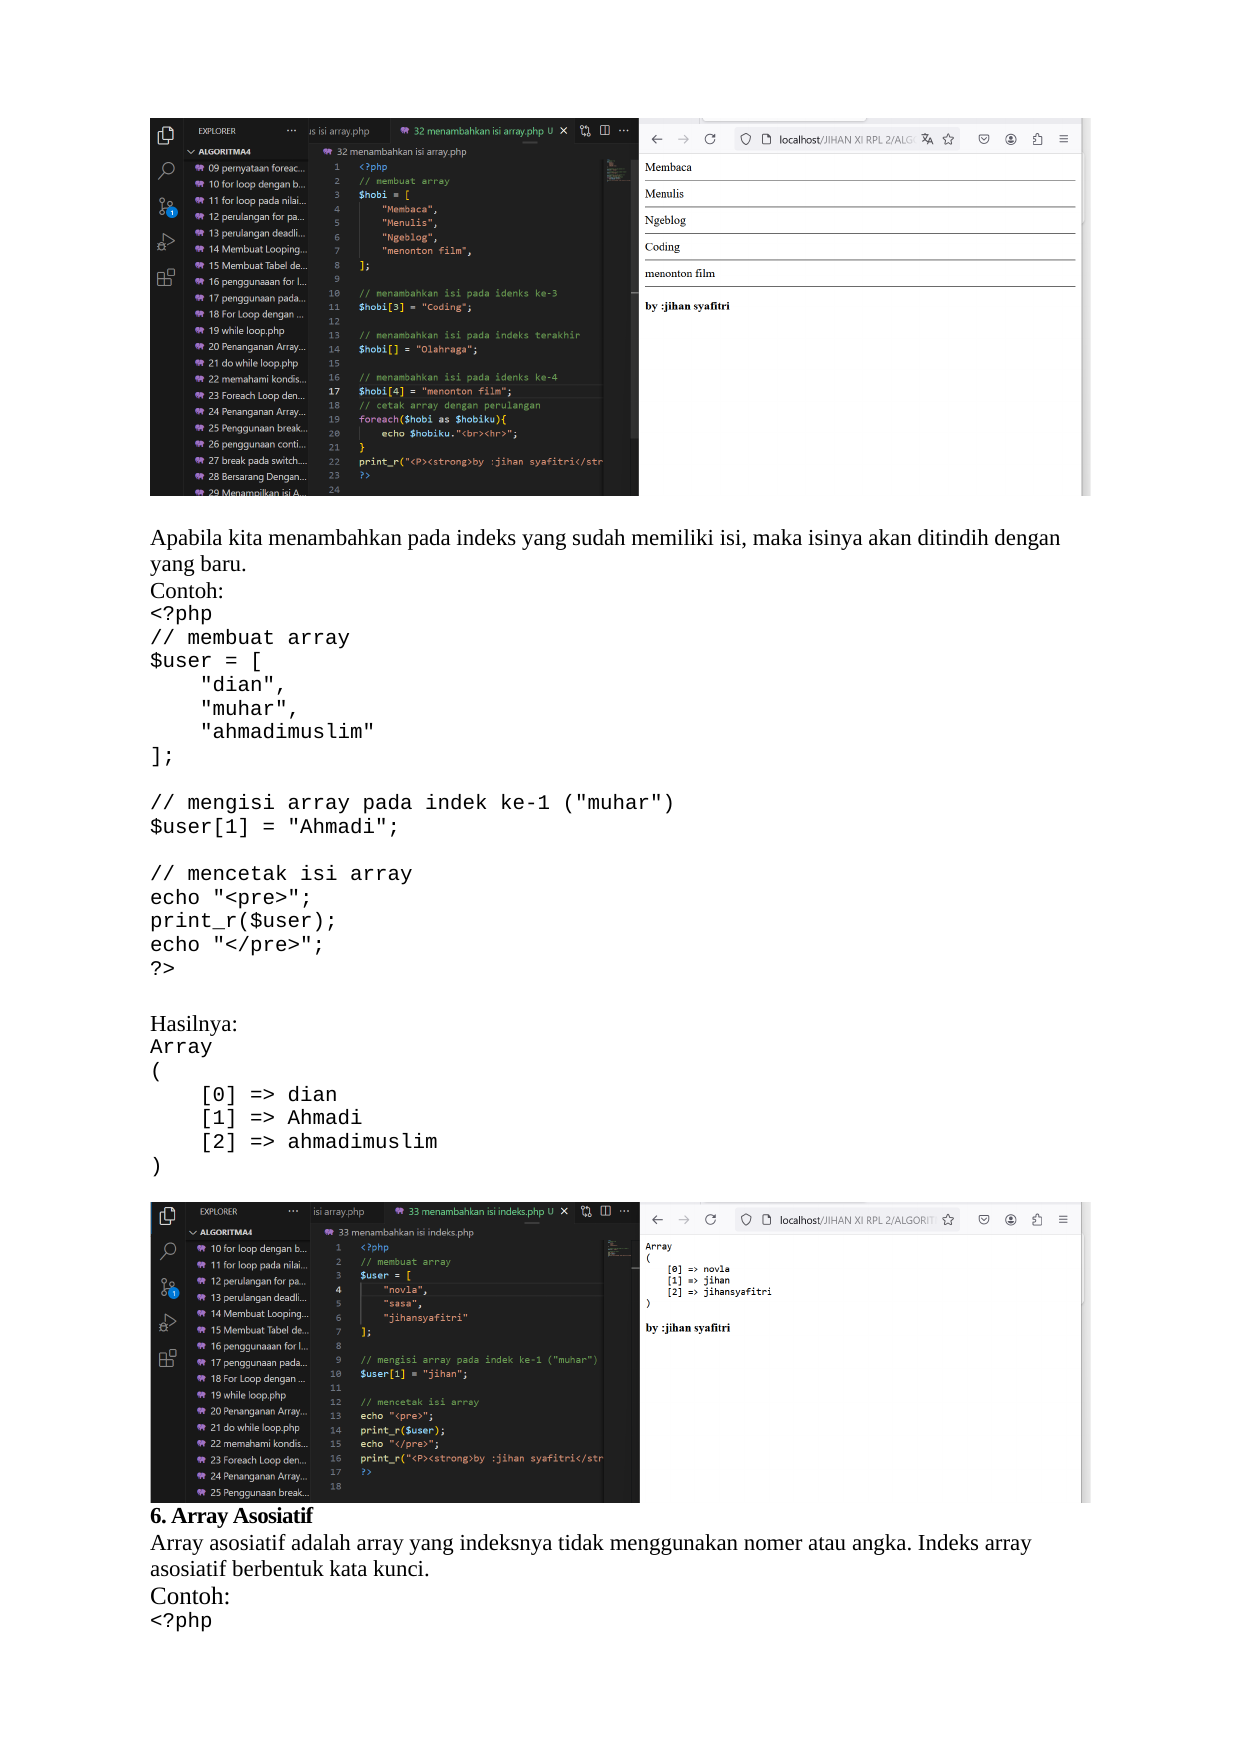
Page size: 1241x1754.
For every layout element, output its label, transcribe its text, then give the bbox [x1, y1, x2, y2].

picture [150, 1202, 1091, 1503]
text echo "</pre>"; [150, 934, 1090, 958]
text ?> [150, 958, 1090, 981]
text echo "<pre>"; [150, 887, 1090, 910]
text [2] => ahmadimuslim [150, 1131, 1090, 1155]
text [1] => Ahmadi [150, 1107, 1090, 1131]
text print_r($user); [150, 910, 1090, 934]
text ]; [150, 745, 1090, 768]
text $user = [ [150, 650, 1090, 674]
picture [150, 118, 1091, 496]
text Hasilnya: [150, 1010, 1090, 1036]
subtitle 6. Array Asosiatif [150, 1503, 1090, 1528]
text Contoh: [150, 1581, 1090, 1610]
text Contoh: [150, 577, 1090, 603]
text ( [150, 1060, 1090, 1084]
text [0] => dian [150, 1084, 1090, 1107]
text "muhar", [150, 698, 1090, 721]
text <?php [150, 1610, 1090, 1634]
text ) [150, 1155, 1090, 1178]
text "ahmadimuslim" [150, 721, 1090, 745]
text // mencetak isi array [150, 863, 1090, 887]
text "dian", [150, 674, 1090, 698]
text $user[1] = "Ahmadi"; [150, 816, 1090, 839]
text Array asosiatif adalah array yang indeksnya tidak menggunakan nomer atau angka. Indeks array asosiatif berbentuk kata kunci. [150, 1528, 1090, 1581]
text <?php [150, 603, 1090, 627]
text // mengisi array pada indek ke-1 ("muhar") [150, 792, 1090, 816]
text Apabila kita menambahkan pada indeks yang sudah memiliki isi, maka isinya akan ditindih dengan yang baru. [150, 524, 1090, 577]
text Array [150, 1036, 1090, 1060]
text // membuat array [150, 627, 1090, 650]
